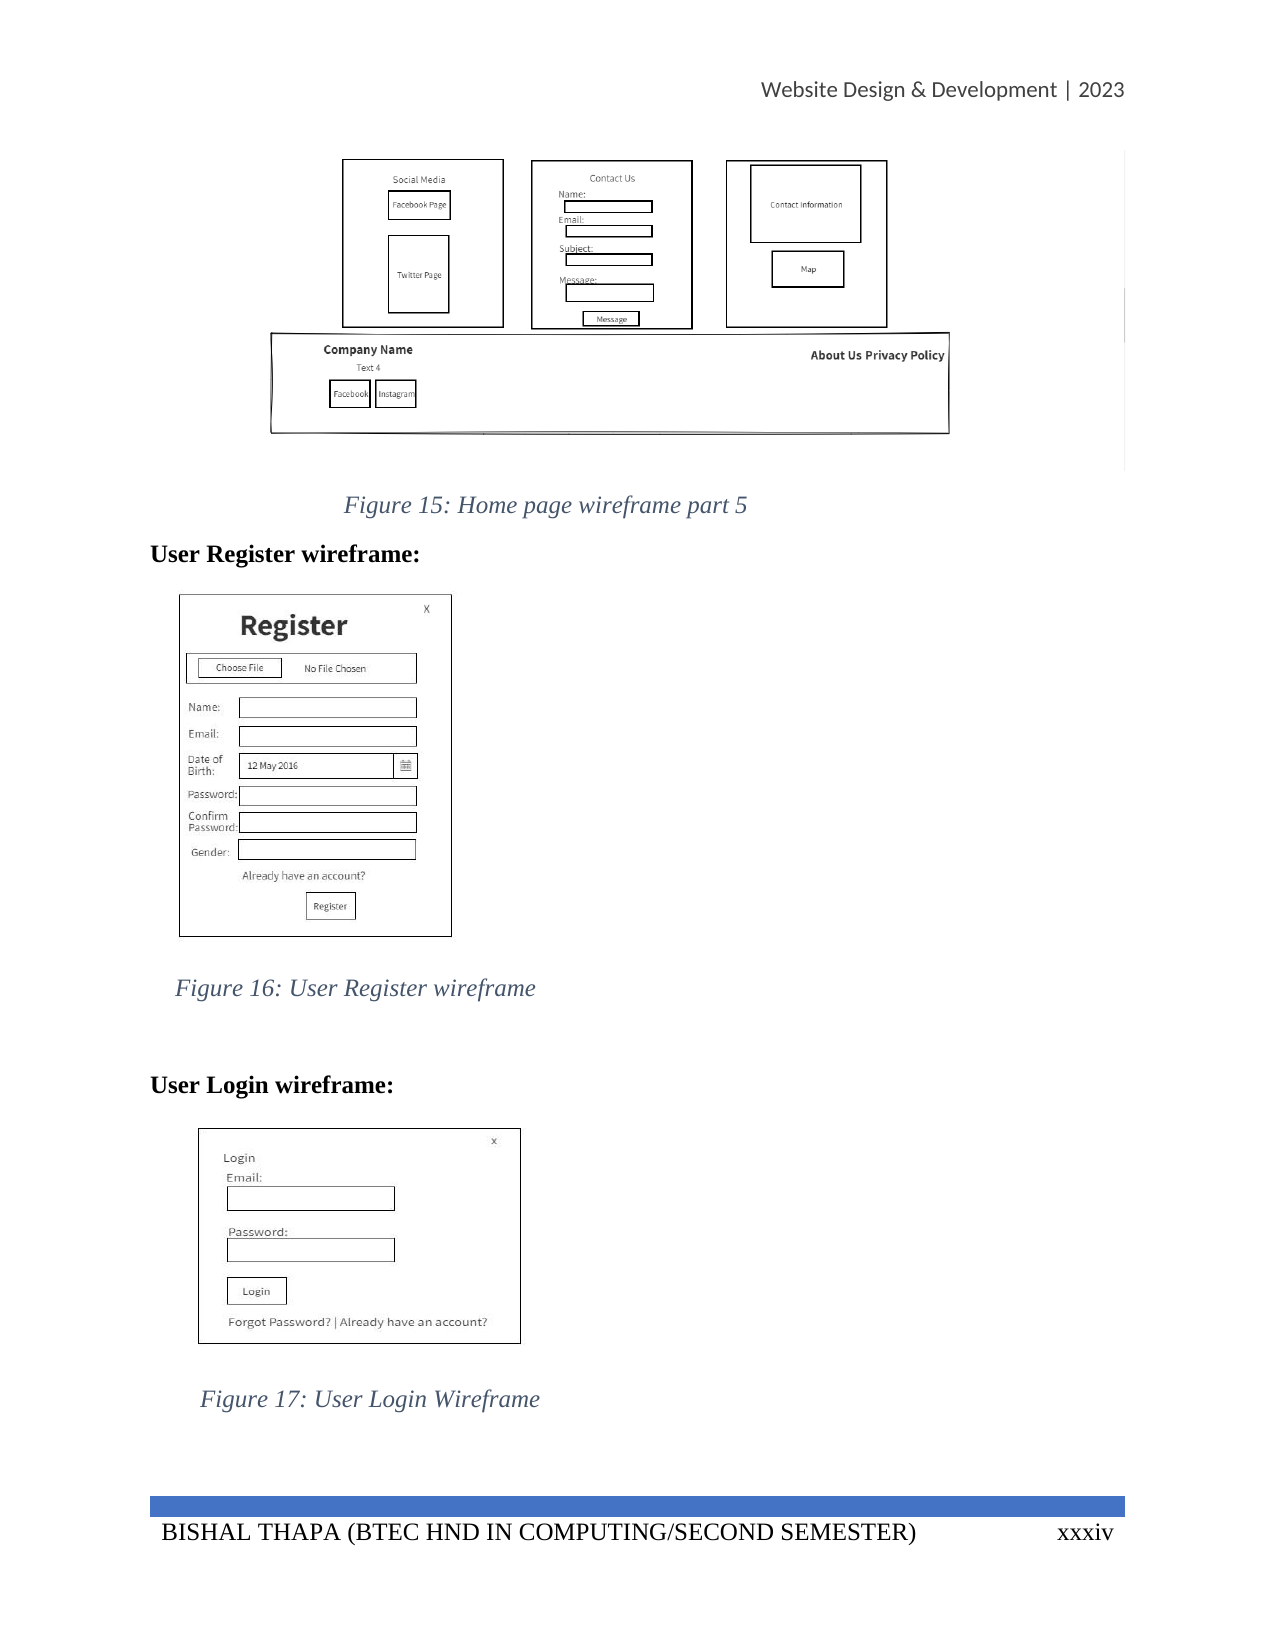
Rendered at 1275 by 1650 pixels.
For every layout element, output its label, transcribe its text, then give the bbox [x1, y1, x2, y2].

picture [150, 570, 469, 954]
text Figure 15: Home page wireframe part 5 [150, 490, 1125, 519]
subtitle User Register wireframe: [150, 539, 1125, 568]
subtitle User Login wireframe: [150, 1070, 1125, 1099]
text Figure 16: User Register wireframe [150, 973, 1125, 1002]
text Figure 17: User Login Wireframe [150, 1384, 1125, 1413]
picture [150, 1101, 549, 1366]
picture [150, 150, 1125, 471]
